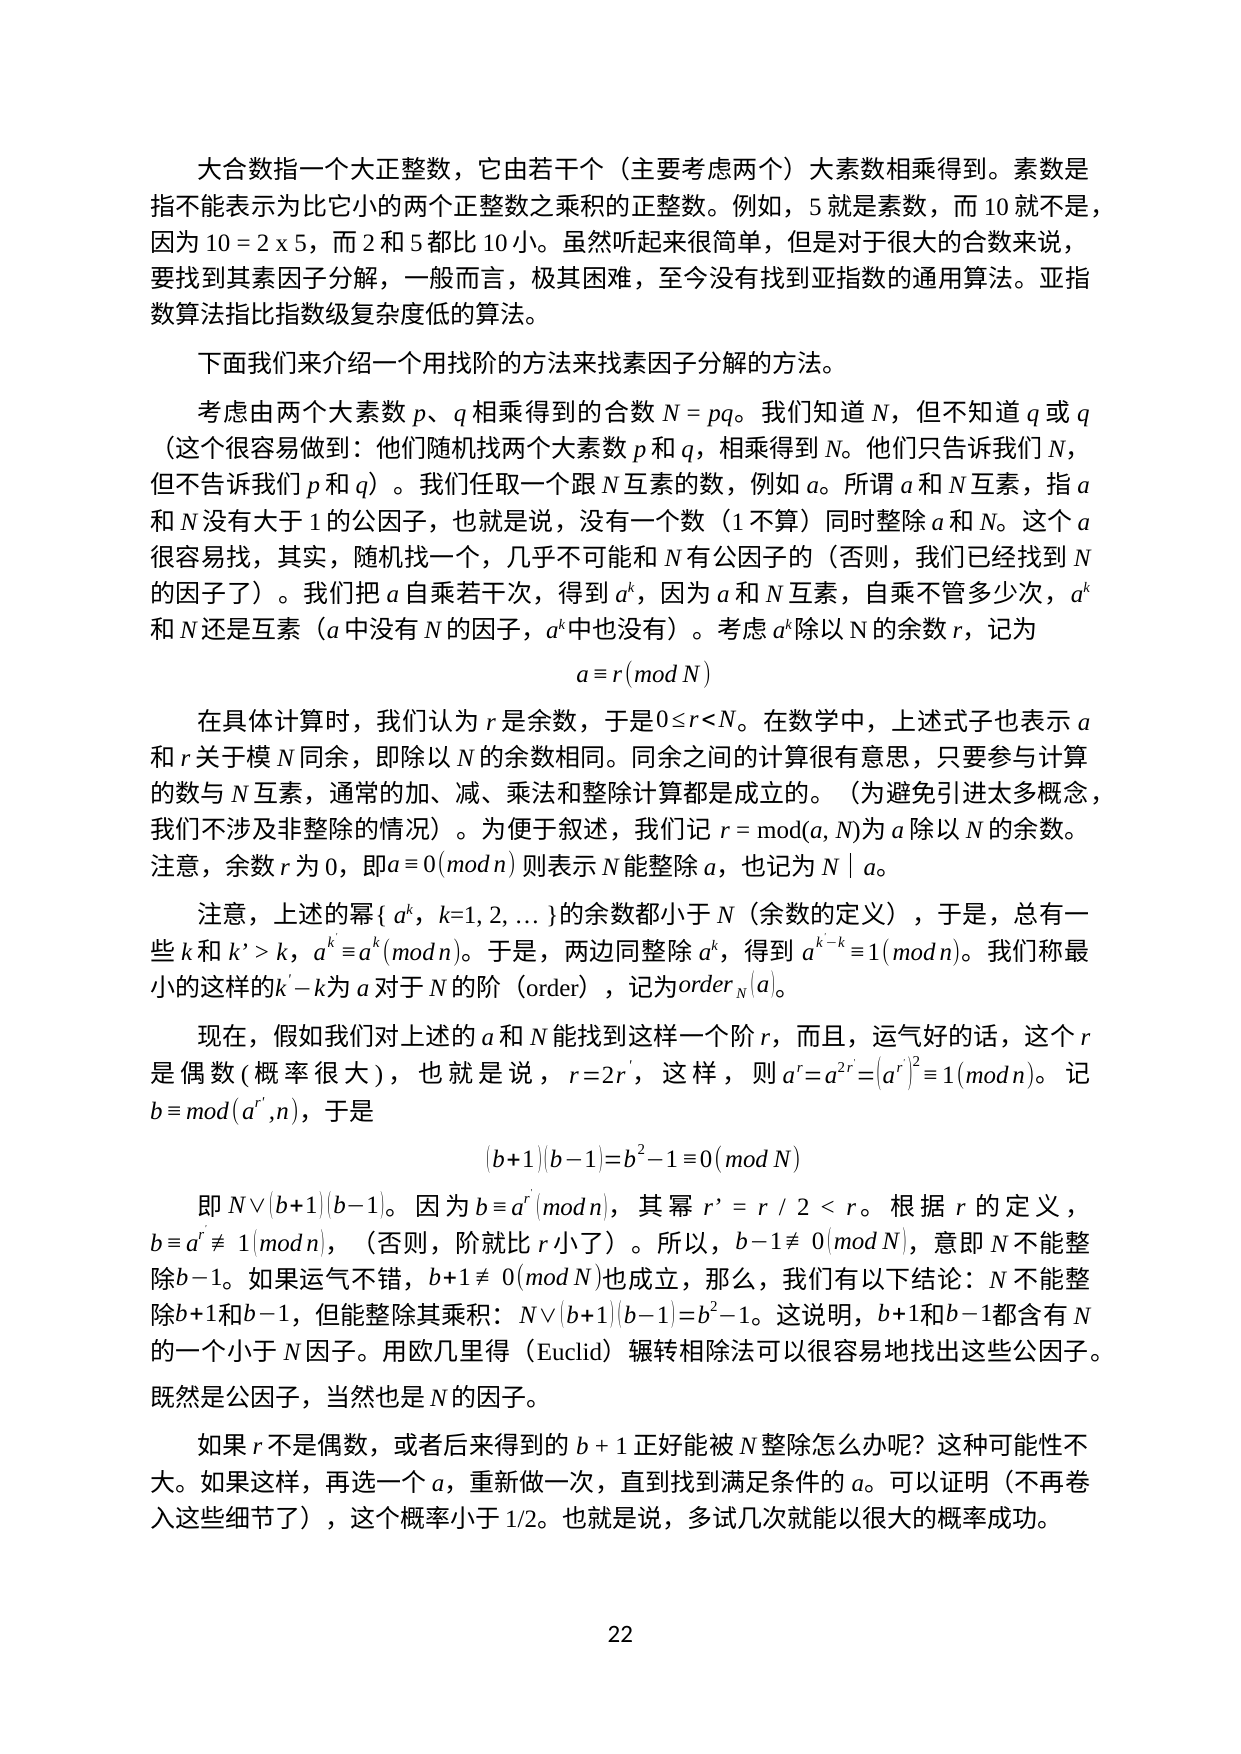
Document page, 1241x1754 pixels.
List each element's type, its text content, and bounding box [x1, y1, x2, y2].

text 注意，上述的幂{ ak，k=1, 2, … }的余数都小于N（余数的定义），于是，总有一些k和k’ > k，。于是，两边同整除ak，得到 。我们称最小的这样的为a对于N的阶（order），记为。 [150, 895, 1090, 1004]
text 现在，假如我们对上述的a和N能找到这样一个阶r，而且，运气好的话，这个r是偶数(概率很大)，也就是说，，这样，则。记，于是 [150, 1016, 1090, 1128]
text 下面我们来介绍一个用找阶的方法来找素因子分解的方法。 [150, 344, 1090, 380]
text 考虑由两个大素数p、q相乘得到的合数N = pq。我们知道N，但不知道q或q（这个很容易做到：他们随机找两个大素数p和q，相乘得到N。他们只告诉我们N，但不告诉我们p和q）。我们任取一个跟N互素的数，例如a。所谓a和N互素，指a和N没有大于1的公因子，也就是说，没有一个数（1不算）同时整除a和N。这个a很容易找，其实，随机找一个，几乎不可能和N有公因子的（否则，我们已经找到N的因子了）。我们把a自乘若干次，得到ak，因为a和N互素，自乘不管多少次，ak和N还是互素（a中没有N的因子，ak中也没有）。考虑ak除以N的余数r，记为 [150, 392, 1090, 646]
text 如果r不是偶数，或者后来得到的b + 1正好能被N整除怎么办呢？这种可能性不大。如果这样，再选一个a，重新做一次，直到找到满足条件的a。可以证明（不再卷入这些细节了），这个概率小于1/2。也就是说，多试几次就能以很大的概率成功。 [150, 1426, 1090, 1534]
text 在具体计算时，我们认为r是余数，于是。在数学中，上述式子也表示a和r关于模N同余，即除以N的余数相同。同余之间的计算很有意思，只要参与计算的数与N互素，通常的加、减、乘法和整除计算都是成立的。（为避免引进太多概念，我们不涉及非整除的情况）。为便于叙述，我们记 r = mod(a, N)为a除以N的余数。注意，余数r为0，即 则表示N能整除a，也记为 N｜a。 [150, 701, 1090, 882]
text 即。因为，其幂r’ = r / 2 < r。根据r的定义，，（否则，阶就比r小了）。所以，，意即N不能整除。如果运气不错，也成立，那么，我们有以下结论：N 不能整除和，但能整除其乘积：。这说明，和都含有N的一个小于N因子。用欧几里得（Euclid）辗转相除法可以很容易地找出这些公因子。既然是公因子，当然也是N的因子。 [150, 1187, 1090, 1413]
text 大合数指一个大正整数，它由若干个（主要考虑两个）大素数相乘得到。素数是指不能表示为比它小的两个正整数之乘积的正整数。例如，5就是素数，而10就不是，因为10 = 2 x 5，而2和5都比10小。虽然听起来很简单，但是对于很大的合数来说，要找到其素因子分解，一般而言，极其困难，至今没有找到亚指数的通用算法。亚指数算法指比指数级复杂度低的算法。 [150, 150, 1090, 331]
